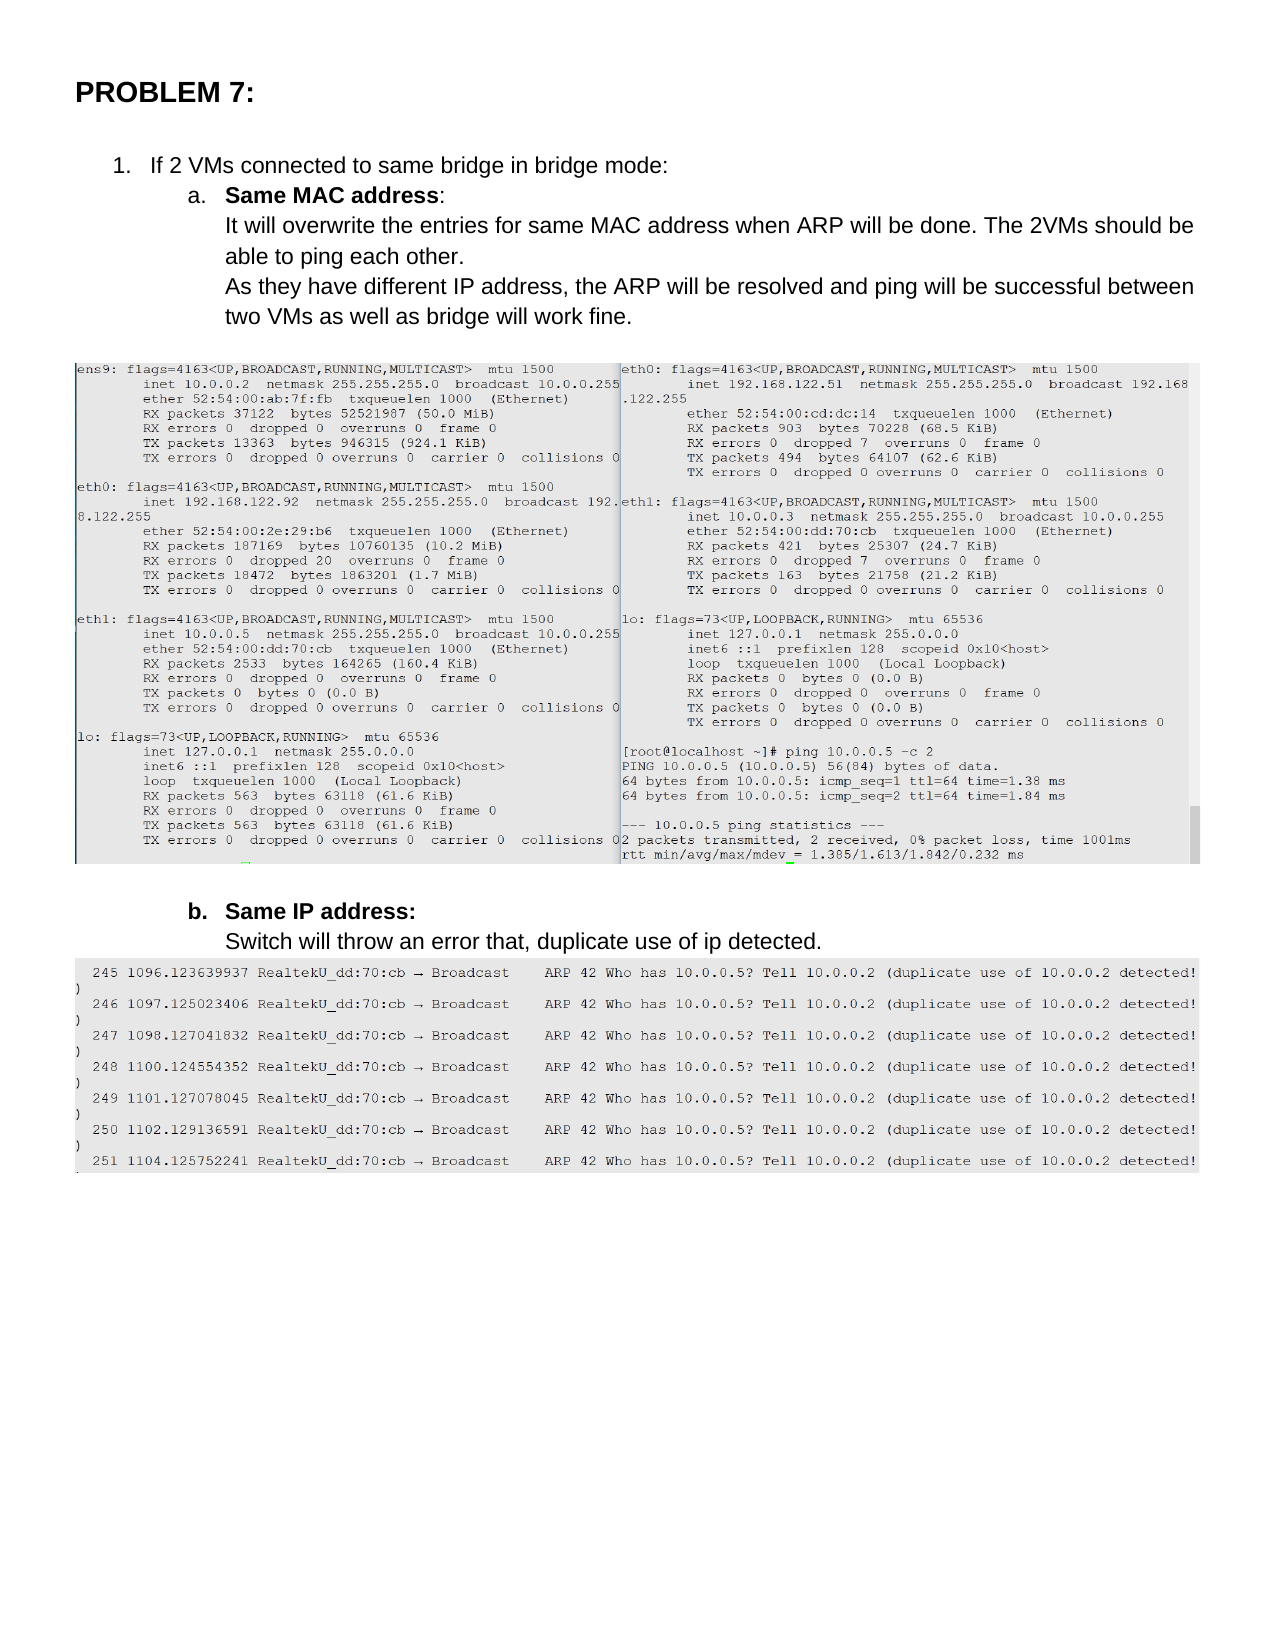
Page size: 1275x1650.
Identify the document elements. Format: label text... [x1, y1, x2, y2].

text PROBLEM 7: [75, 75, 1200, 108]
list Same IP address: [187, 898, 1200, 924]
picture [75, 363, 1200, 864]
list Same MAC address: [187, 182, 1200, 209]
picture [75, 958, 1200, 1173]
list If 2 VMs connected to same bridge in bridge mode: [112, 152, 1200, 178]
text Switch will throw an error that, duplicate use of ip detected. [225, 928, 1200, 954]
text It will overwrite the entries for same MAC address when ARP will be done. The 2VMs should be able to ping each other. [225, 212, 1200, 269]
text As they have different IP address, the ARP will be resolved and ping will be successful between two VMs as well as bridge will work fine. [225, 273, 1200, 329]
